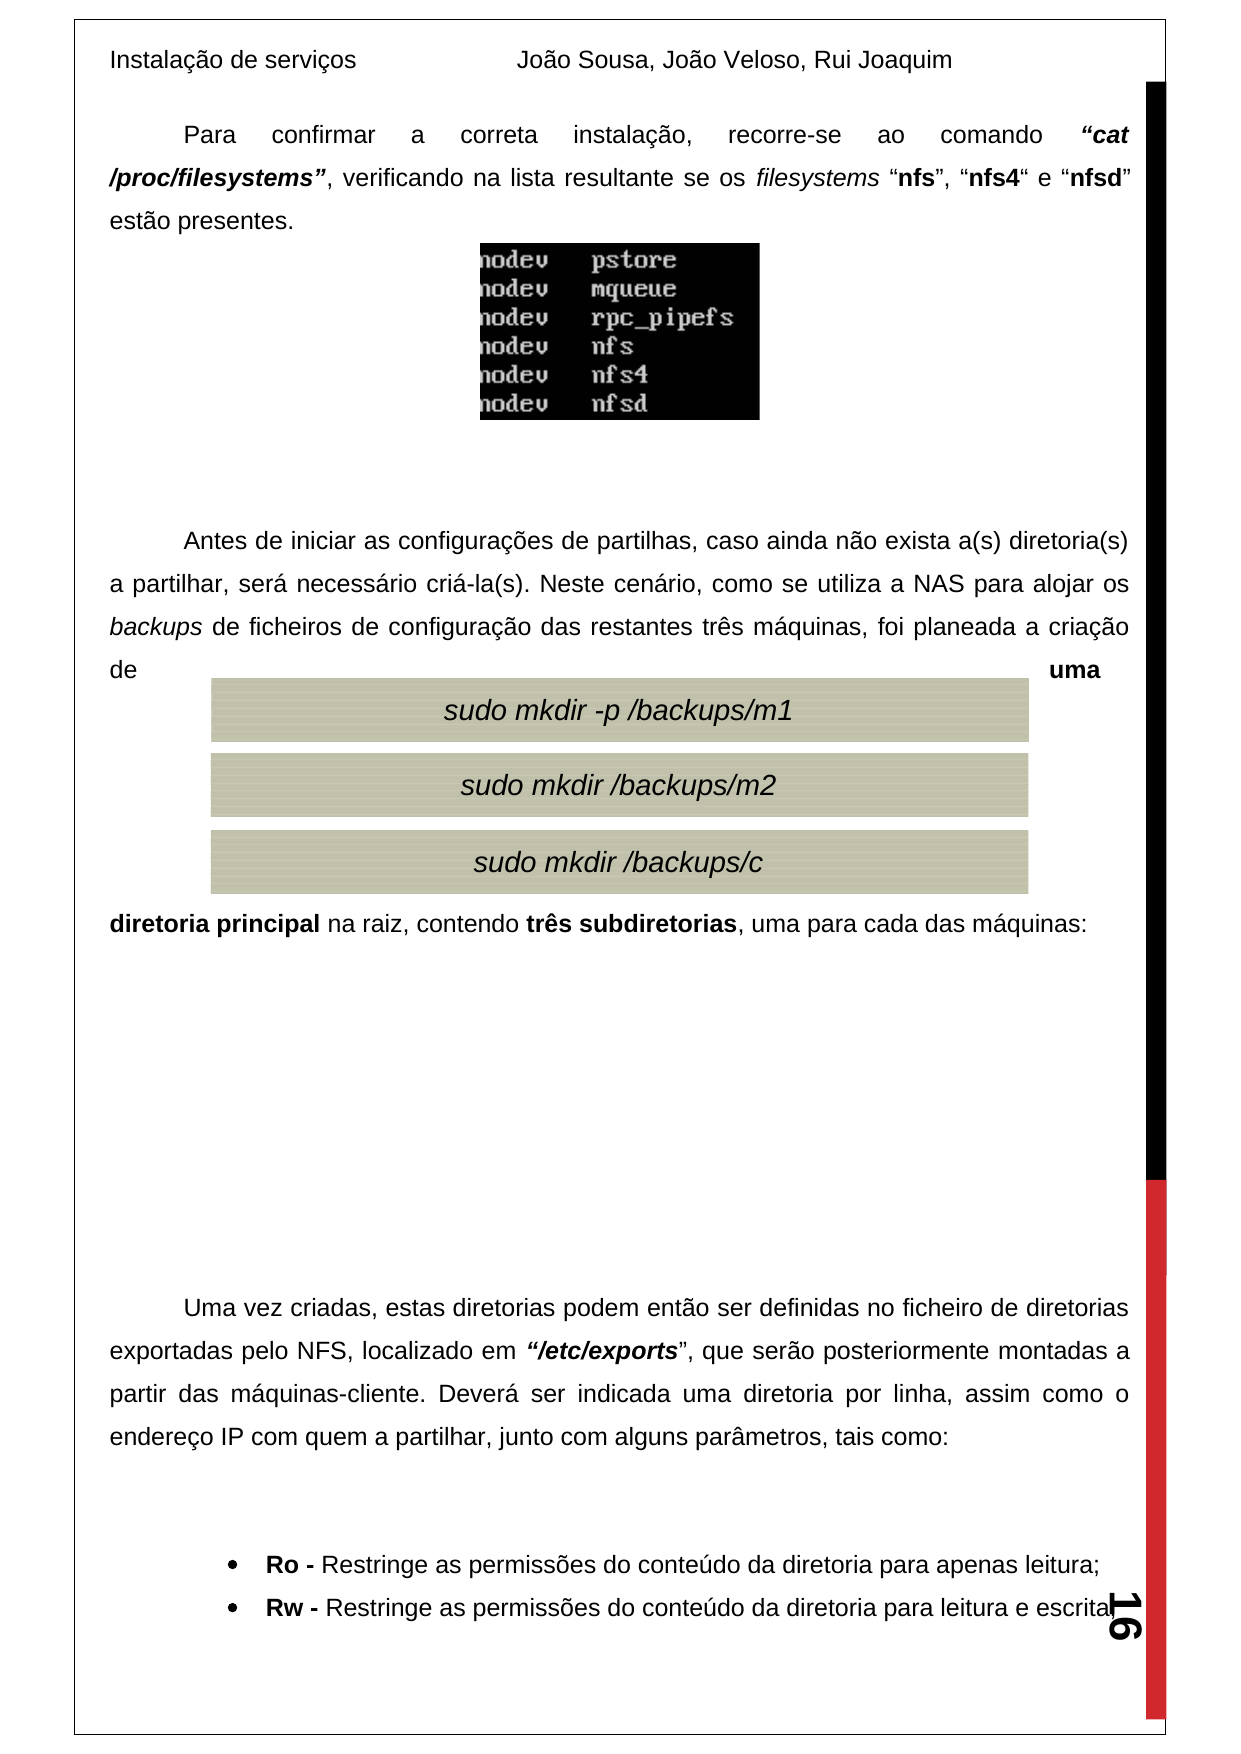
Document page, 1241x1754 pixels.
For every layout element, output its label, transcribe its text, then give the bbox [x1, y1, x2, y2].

text Antes de iniciar as configurações de partilhas, caso ainda não exista a(s) diretoria(s) a partilhar, será necessário criá-la(s). Neste cenário, como se utiliza a NAS para alojar os backups de ficheiros de configuração das restantes três máquinas, foi planeada a criação de uma diretoria principal na raiz, contendo três subdiretorias, uma para cada das máquinas: [109, 526, 1131, 937]
picture [478, 243, 759, 419]
list Ro - Restringe as permissões do conteúdo da diretoria para apenas leitura; [228, 1550, 1131, 1579]
list Rw - Restringe as permissões do conteúdo da diretoria para leitura e escrita; [228, 1593, 1131, 1622]
text Para confirmar a correta instalação, recorre-se ao comando “cat /proc/filesystems”, verificando na lista resultante se os filesystems “nfs”, “nfs4“ e “nfsd” estão presentes. [109, 119, 1131, 234]
text Uma vez criadas, estas diretorias podem então ser definidas no ficheiro de diretorias exportadas pelo NFS, localizado em “/etc/exports”, que serão posteriormente montadas a partir das máquinas-cliente. Deverá ser indicada uma diretoria por linha, assim como o endereço IP com quem a partilhar, junto com alguns parâmetros, tais como: [109, 1292, 1131, 1451]
